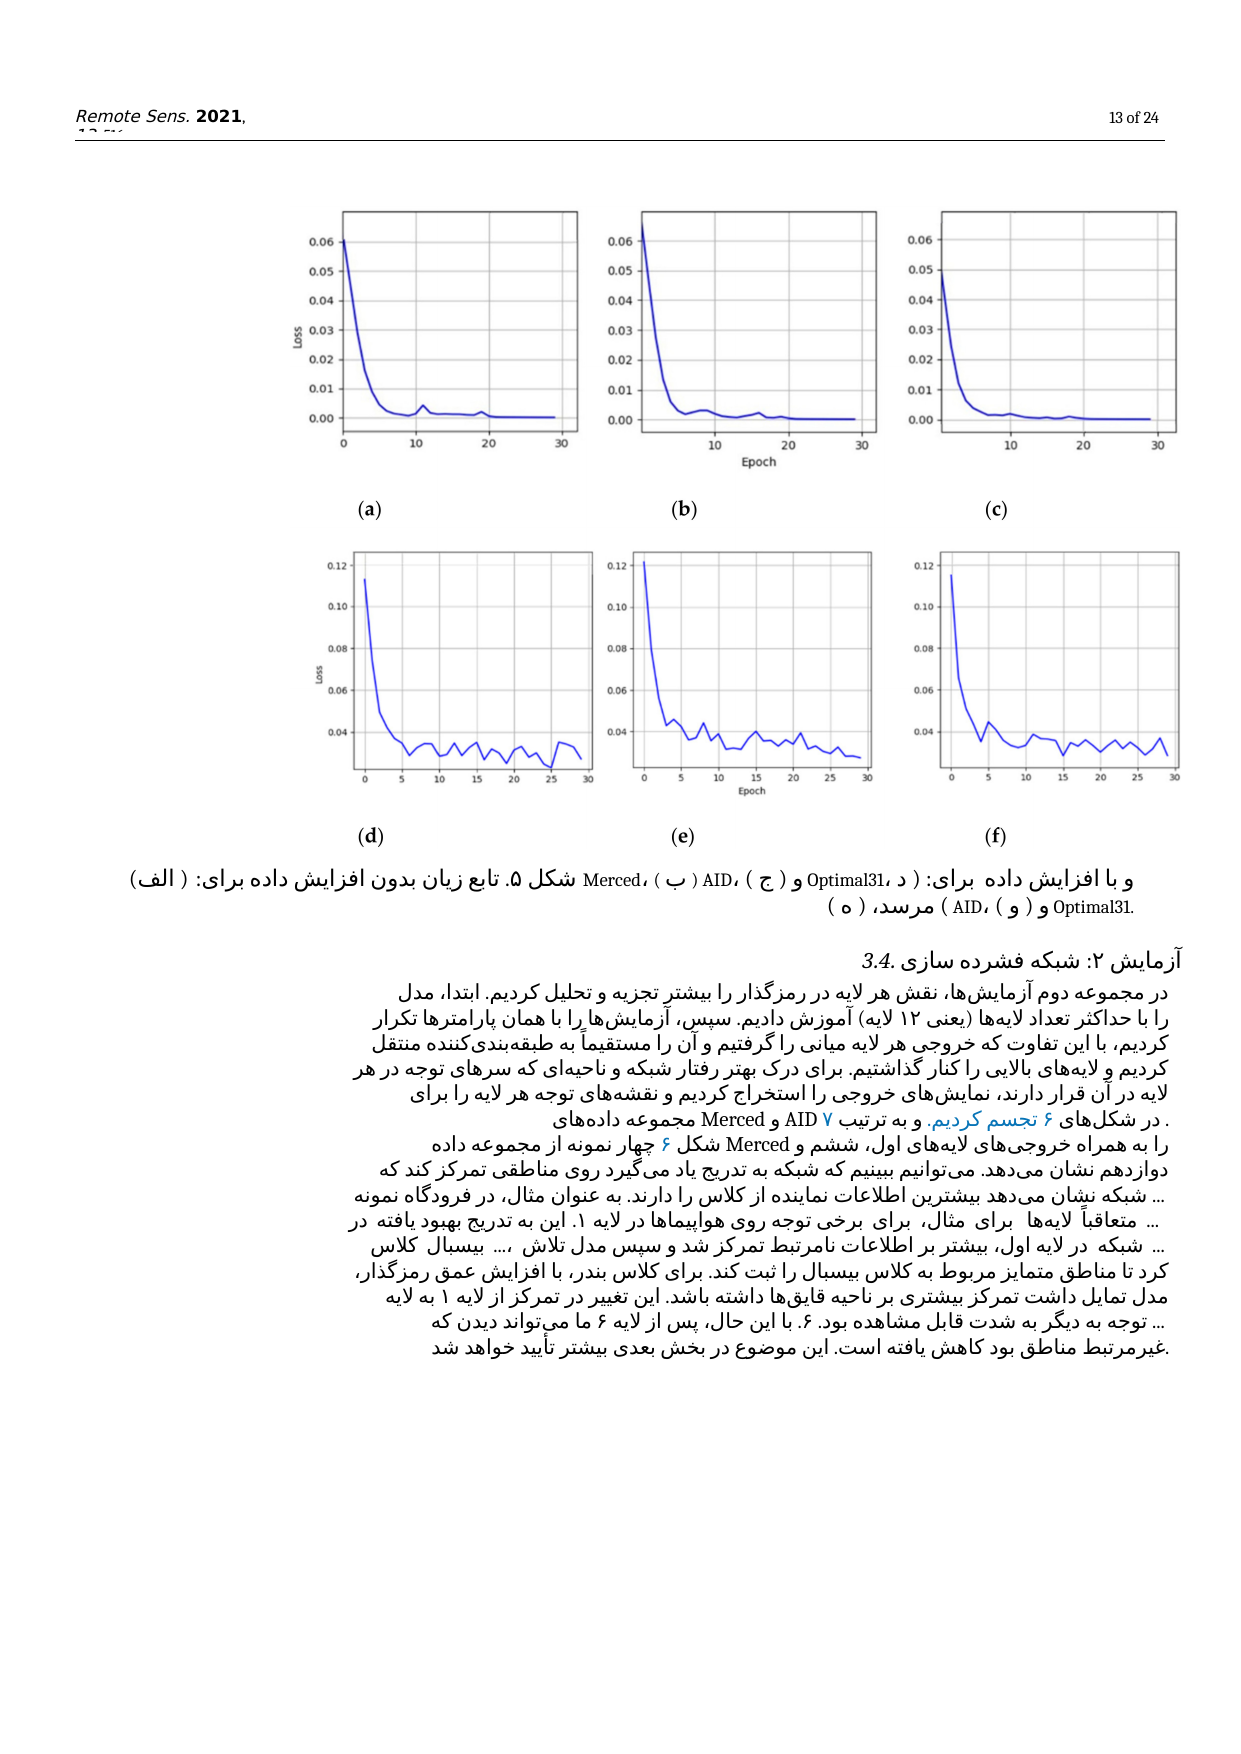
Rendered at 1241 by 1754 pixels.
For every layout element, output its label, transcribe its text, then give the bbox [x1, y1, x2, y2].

text شکل ۶ چهار نمونه از مجموعه داده Merced را به همراه خروجی‌های لایه‌های اول، ششم و دوازدهم نشان می‌دهد. می‌توانیم ببینیم که شبکه به تدریج یاد می‌گیرد روی مناطقی تمرکز کند که بیشترین اطلاعات نماینده از کلاس را دارند. به عنوان مثال، در فرودگاه نمونه ‎‏ ... شبکه نشان می‌دهد برخی توجه روی هواپیماها در لایه ۱. این به تدریج بهبود یافته در ‎‏ ... متعاقباً لایه‌ها برای مثال، برای ‎‏ ... بیسبال کلاس، ‎‏ ... شبکه در لایه اول، بیشتر بر اطلاعات نامرتبط تمرکز شد و سپس مدل تلاش کرد تا مناطق متمایز مربوط به کلاس بیسبال را ثبت کند. برای کلاس بندر، با افزایش عمق رمزگذار، مدل تمایل داشت تمرکز بیشتری بر ناحیه قایق‌ها داشته باشد. این تغییر در تمرکز از لایه ۱ به لایه دیگر به شدت قابل مشاهده بود. ۶. با این حال، پس از لایه ۶ ما می‌تواند دیدن که ‎‏ ... توجه به غیرمرتبط مناطق بود کاهش یافته است. این موضوع در بخش بعدی بیشتر تأیید خواهد شد. [348, 1133, 1169, 1359]
picture [289, 206, 1182, 849]
text در مجموعه دوم آزمایش‌ها، نقش هر لایه در رمزگذار را بیشتر تجزیه و تحلیل کردیم. ابتدا، مدل را با حداکثر تعداد لایه‌ها (یعنی ۱۲ لایه) آموزش دادیم. سپس، آزمایش‌ها را با همان پارامترها تکرار کردیم، با این تفاوت که خروجی هر لایه میانی را گرفتیم و آن را مستقیماً به طبقه‌بندی‌کننده منتقل کردیم و لایه‌های بالایی را کنار گذاشتیم. برای درک بهتر رفتار شبکه و ناحیه‌ای که سرهای توجه در هر لایه در آن قرار دارند، نمایش‌های خروجی را استخراج کردیم و نقشه‌های توجه هر لایه را برای مجموعه داده‌های Merced و AID در شکل‌های ۶ تجسم کردیم. و به ترتیب ۷ . [348, 981, 1169, 1131]
text شکل ۵. تابع زیان بدون افزایش داده برای: ( الف) Merced، ( ب ) AID، و ( ج ) Optimal31، و با افزایش داده برای: ( د ) مرسد، ( ه ) AID، و ( و ) Optimal31. [119, 866, 1134, 919]
list آزمایش ۲: شبکه فشرده سازی [348, 946, 1181, 974]
